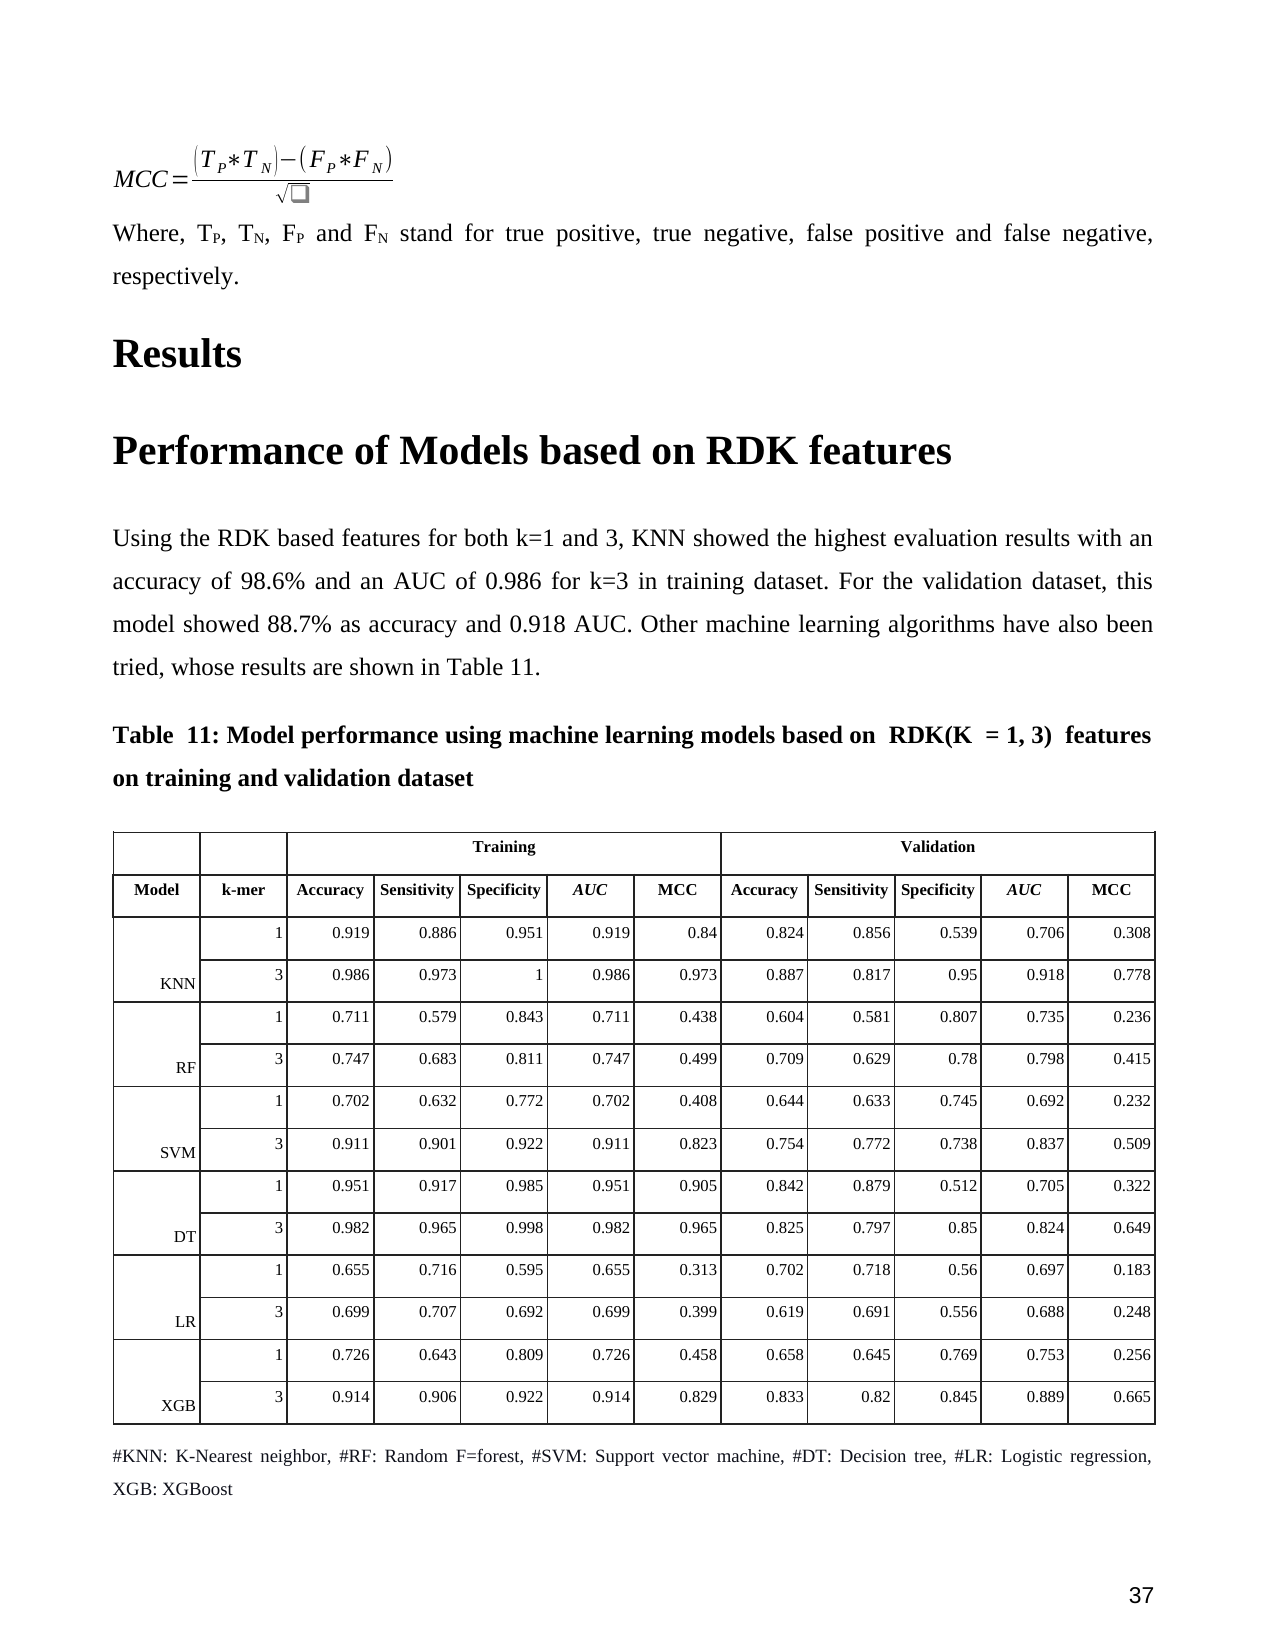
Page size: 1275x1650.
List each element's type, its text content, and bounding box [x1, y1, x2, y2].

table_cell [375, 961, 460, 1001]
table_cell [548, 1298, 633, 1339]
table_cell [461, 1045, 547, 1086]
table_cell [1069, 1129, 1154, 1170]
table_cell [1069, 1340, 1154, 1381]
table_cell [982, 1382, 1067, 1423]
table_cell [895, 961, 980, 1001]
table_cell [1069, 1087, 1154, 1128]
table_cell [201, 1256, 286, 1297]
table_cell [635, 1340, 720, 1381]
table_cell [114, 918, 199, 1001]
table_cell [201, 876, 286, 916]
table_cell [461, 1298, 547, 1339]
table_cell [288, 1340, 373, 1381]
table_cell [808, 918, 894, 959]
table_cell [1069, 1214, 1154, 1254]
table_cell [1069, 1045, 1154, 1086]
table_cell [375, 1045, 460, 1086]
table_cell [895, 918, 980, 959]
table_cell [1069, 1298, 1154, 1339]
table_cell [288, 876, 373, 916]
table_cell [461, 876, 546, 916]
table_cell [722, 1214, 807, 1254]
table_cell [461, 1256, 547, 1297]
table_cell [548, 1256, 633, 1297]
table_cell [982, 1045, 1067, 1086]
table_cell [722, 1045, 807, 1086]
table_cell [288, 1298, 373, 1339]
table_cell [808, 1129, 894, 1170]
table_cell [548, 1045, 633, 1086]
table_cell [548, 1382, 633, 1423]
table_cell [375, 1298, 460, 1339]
text Using the RDK based features for both k=1 and 3, KNN showed the highest evaluation results with an accuracy of 98.6% and an AUC of 0.986 for k=3 in training dataset. For the validation dataset, this model showed 88.7% as accuracy and 0.918 AUC. Other machine learning algorithms have also been tried, whose results are shown in Table 11. [112, 523, 1154, 681]
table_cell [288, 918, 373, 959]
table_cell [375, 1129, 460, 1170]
text Where, TP, TN, FP and FN stand for true positive, true negative, false positive and false negative, respectively. [112, 218, 1154, 289]
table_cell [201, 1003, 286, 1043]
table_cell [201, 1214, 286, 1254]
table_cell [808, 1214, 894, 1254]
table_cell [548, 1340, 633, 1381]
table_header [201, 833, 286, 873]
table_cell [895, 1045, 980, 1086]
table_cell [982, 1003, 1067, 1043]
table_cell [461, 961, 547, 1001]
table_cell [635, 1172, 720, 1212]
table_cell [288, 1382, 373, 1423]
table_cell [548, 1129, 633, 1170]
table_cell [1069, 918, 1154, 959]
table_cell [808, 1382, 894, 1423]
subtitle Results [112, 329, 1154, 377]
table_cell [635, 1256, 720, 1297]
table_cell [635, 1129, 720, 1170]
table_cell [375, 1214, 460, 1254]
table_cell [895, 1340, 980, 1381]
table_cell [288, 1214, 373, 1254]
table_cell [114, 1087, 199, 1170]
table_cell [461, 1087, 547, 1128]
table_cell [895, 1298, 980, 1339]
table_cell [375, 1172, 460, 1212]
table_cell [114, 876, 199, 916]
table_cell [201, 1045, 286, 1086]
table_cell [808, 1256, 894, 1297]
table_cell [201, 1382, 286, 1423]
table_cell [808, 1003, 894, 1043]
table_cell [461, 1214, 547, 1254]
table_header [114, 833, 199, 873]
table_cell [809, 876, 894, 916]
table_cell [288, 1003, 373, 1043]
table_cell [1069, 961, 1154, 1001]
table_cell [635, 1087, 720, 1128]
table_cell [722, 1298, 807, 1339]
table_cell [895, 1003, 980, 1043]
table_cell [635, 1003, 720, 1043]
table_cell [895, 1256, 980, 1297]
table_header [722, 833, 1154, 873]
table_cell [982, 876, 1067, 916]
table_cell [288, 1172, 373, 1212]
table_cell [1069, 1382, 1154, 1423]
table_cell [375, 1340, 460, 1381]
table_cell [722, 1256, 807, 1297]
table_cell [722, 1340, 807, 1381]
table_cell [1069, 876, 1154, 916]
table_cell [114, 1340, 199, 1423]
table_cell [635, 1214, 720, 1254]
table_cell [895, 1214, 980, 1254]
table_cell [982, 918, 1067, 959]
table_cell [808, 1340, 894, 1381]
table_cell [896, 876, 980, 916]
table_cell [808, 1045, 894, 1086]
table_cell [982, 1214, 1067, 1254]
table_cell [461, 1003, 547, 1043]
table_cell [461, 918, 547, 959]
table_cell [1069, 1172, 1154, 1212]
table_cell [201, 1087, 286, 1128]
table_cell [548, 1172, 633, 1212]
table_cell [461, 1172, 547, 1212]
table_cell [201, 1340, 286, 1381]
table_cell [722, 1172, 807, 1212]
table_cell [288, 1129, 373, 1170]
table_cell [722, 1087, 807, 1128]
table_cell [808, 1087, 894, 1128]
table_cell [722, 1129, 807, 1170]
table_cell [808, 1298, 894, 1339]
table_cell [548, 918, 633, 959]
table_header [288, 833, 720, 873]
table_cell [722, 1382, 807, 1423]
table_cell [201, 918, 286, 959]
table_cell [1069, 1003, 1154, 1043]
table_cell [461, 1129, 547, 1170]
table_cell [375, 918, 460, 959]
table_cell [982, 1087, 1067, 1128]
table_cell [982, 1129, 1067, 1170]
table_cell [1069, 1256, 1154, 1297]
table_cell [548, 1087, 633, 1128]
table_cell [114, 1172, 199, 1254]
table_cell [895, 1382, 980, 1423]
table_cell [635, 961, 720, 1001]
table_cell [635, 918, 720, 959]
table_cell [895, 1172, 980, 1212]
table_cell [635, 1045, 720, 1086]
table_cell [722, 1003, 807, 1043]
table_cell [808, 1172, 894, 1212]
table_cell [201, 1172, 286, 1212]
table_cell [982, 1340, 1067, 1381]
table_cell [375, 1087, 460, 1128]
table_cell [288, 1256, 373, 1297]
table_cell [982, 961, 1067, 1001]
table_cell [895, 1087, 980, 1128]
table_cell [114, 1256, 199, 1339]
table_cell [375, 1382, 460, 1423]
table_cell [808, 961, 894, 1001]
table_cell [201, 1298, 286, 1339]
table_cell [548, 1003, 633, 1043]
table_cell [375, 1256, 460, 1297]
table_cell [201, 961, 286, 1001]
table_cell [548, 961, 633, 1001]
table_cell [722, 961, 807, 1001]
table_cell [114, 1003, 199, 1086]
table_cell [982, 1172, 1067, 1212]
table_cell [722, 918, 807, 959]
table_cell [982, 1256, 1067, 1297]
subtitle Performance of Models based on RDK features [112, 426, 1154, 474]
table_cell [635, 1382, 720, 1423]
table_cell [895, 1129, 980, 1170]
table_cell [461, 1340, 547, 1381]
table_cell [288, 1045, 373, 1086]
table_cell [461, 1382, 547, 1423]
text Table 11: Model performance using machine learning models based on RDK(K = 1, 3) features on training and validation dataset [112, 720, 1154, 792]
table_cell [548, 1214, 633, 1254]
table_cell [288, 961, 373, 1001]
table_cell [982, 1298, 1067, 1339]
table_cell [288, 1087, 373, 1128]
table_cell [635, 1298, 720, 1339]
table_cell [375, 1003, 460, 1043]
text #KNN: K-Nearest neighbor, #RF: Random F=forest, #SVM: Support vector machine, #DT: Decision tree, #LR: Logistic regression, XGB: XGBoost [112, 1445, 1154, 1499]
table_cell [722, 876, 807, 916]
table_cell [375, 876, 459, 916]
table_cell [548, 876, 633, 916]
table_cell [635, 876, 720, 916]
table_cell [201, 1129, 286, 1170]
